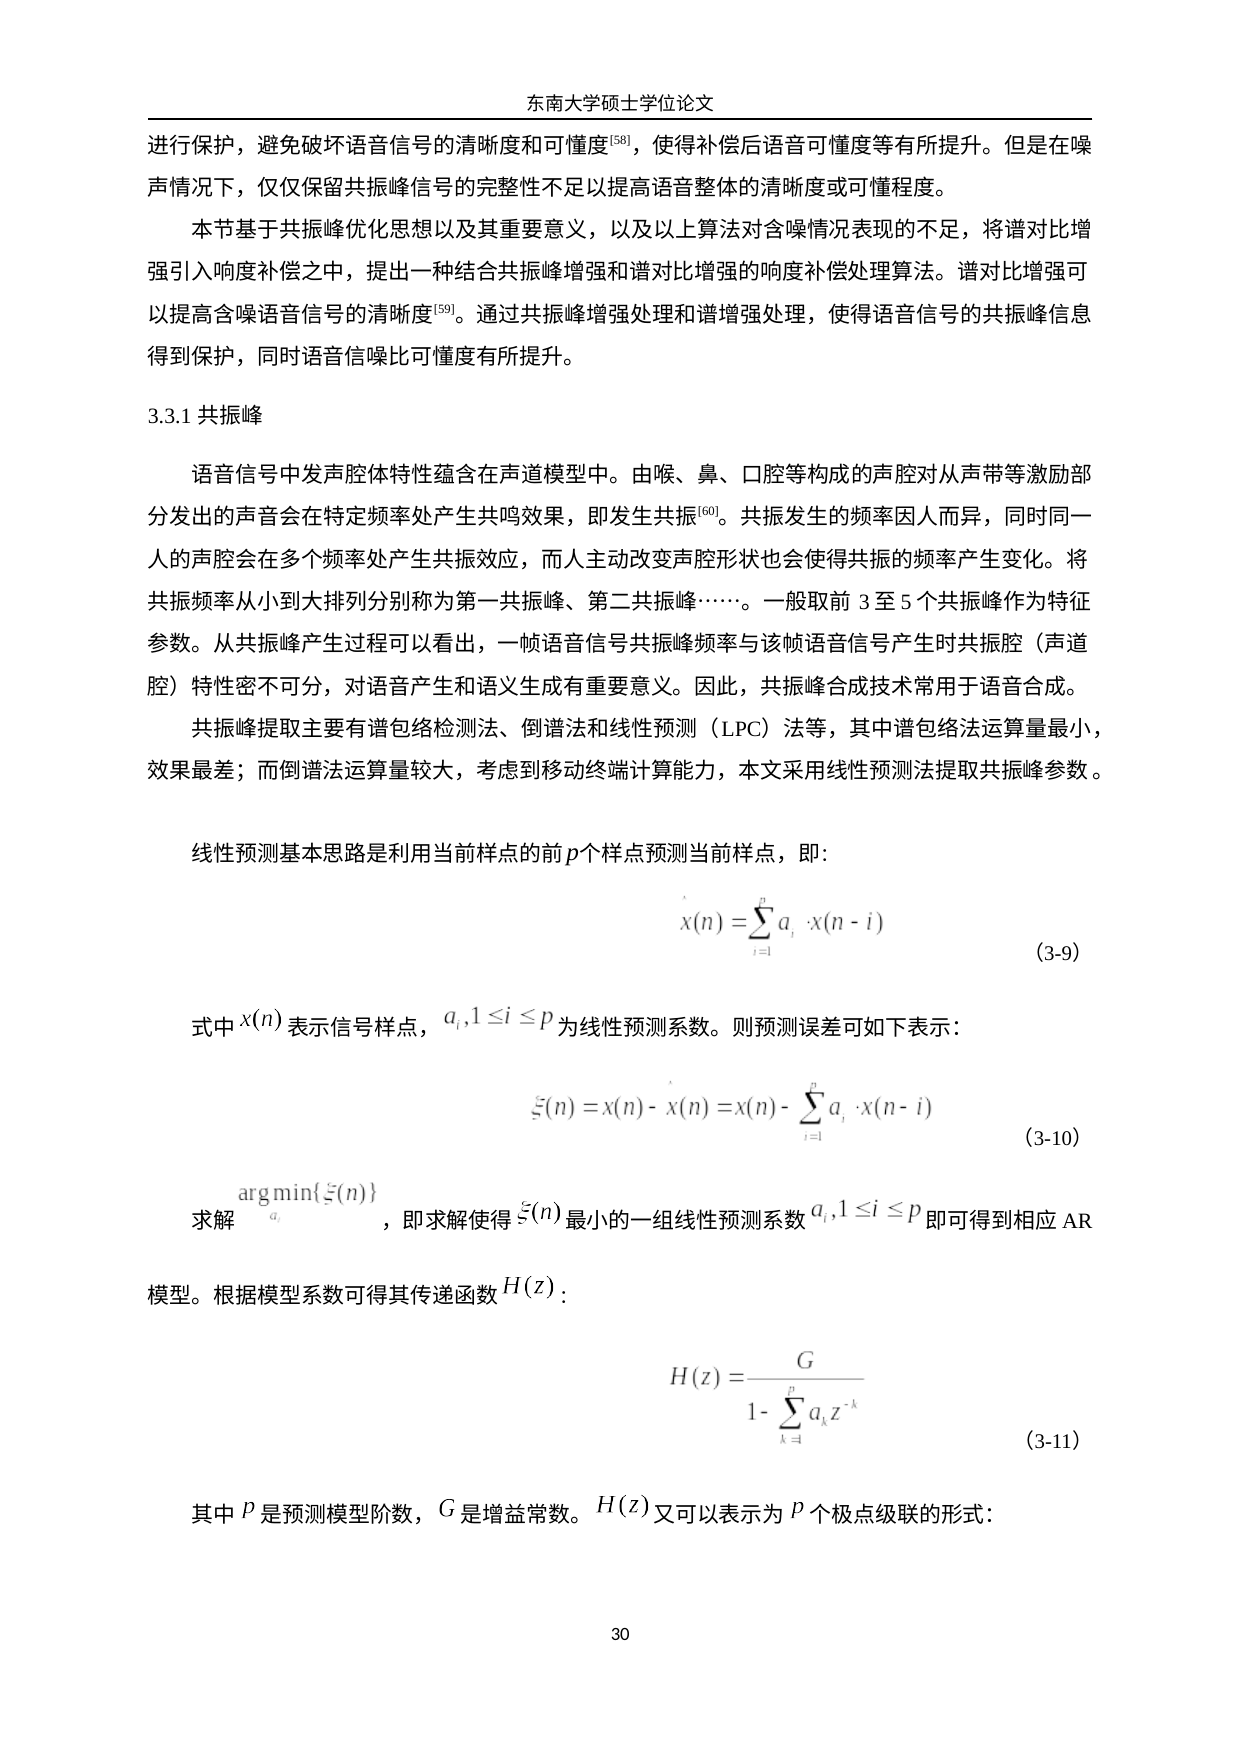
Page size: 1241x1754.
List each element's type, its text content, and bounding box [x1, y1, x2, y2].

text 线性预测基本思路是利用当前样点的前个样点预测当前样点，即： [148, 835, 1092, 869]
text 语音信号中发声腔体特性蕴含在声道模型中。由喉、鼻、口腔等构成的声腔对从声带等激励部分发出的声音会在特定频率处产生共鸣效果，即发生共振[60]。共振发生的频率因人而异，同时同一人的声腔会在多个频率处产生共振效应，而人主动改变声腔形状也会使得共振的频率产生变化。将共振频率从小到大排列分别称为第一共振峰、第二共振峰……。一般取前3至5个共振峰作为特征参数。从共振峰产生过程可以看出，一帧语音信号共振峰频率与该帧语音信号产生时共振腔（声道腔）特性密不可分，对语音产生和语义生成有重要意义。因此，共振峰合成技术常用于语音合成。 [148, 456, 1092, 702]
text 其中是预测模型阶数，是增益常数。又可以表示为个极点级联的形式： [148, 1475, 1092, 1543]
text 式中表示信号样点，为线性预测系数。则预测误差可如下表示： [148, 986, 1092, 1054]
text （3-9） [148, 877, 1092, 979]
text 3.3.1 共振峰 [148, 397, 1092, 431]
text （3-10） [148, 1062, 1092, 1164]
text 求解，即求解使得最小的一组线性预测系数即可得到相应AR模型。根据模型系数可得其传递函数： [148, 1171, 1092, 1324]
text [148, 126, 1092, 203]
text 共振峰提取主要有谱包络检测法、倒谱法和线性预测（LPC）法等，其中谱包络法运算量最小，效果最差；而倒谱法运算量较大，考虑到移动终端计算能力，本文采用线性预测法提取共振峰参数。 [148, 709, 1092, 828]
text （3-11） [148, 1332, 1092, 1468]
text 本节基于共振峰优化思想以及其重要意义，以及以上算法对含噪情况表现的不足，将谱对比增强引入响度补偿之中，提出一种结合共振峰增强和谱对比增强的响度补偿处理算法。谱对比增强可以提高含噪语音信号的清晰度[59]。通过共振峰增强处理和谱增强处理，使得语音信号的共振峰信息得到保护，同时语音信噪比可懂度有所提升。 [148, 211, 1092, 372]
